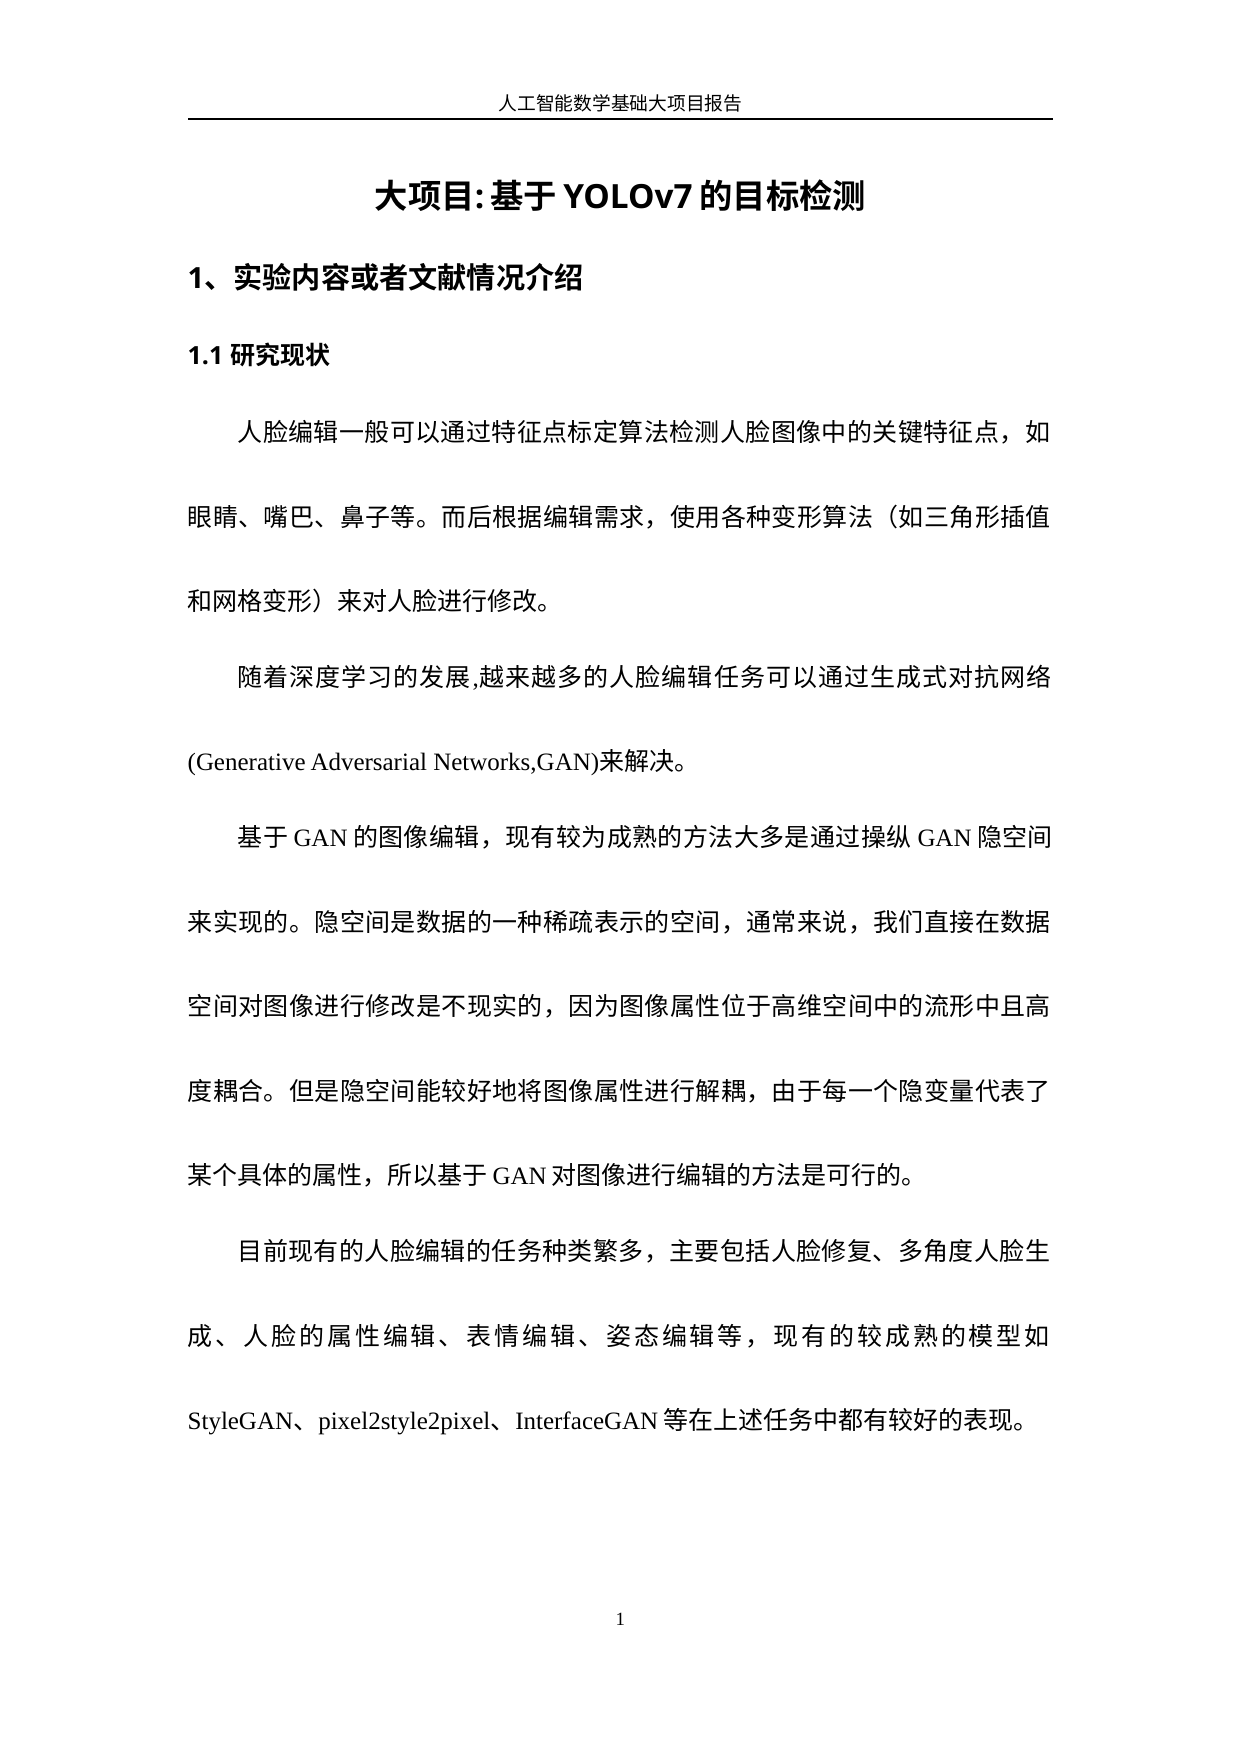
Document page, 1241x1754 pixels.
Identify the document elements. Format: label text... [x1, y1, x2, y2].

text 基于GAN的图像编辑，现有较为成熟的方法大多是通过操纵GAN隐空间来实现的。隐空间是数据的一种稀疏表示的空间，通常来说，我们直接在数据空间对图像进行修改是不现实的，因为图像属性位于高维空间中的流形中且高度耦合。但是隐空间能较好地将图像属性进行解耦，由于每一个隐变量代表了某个具体的属性，所以基于GAN对图像进行编辑的方法是可行的。 [187, 803, 1053, 1206]
text 目前现有的人脸编辑的任务种类繁多，主要包括人脸修复、多角度人脸生成、人脸的属性编辑、表情编辑、姿态编辑等，现有的较成熟的模型如StyleGAN、pixel2style2pixel、InterfaceGAN等在上述任务中都有较好的表现。 [187, 1217, 1053, 1451]
subtitle 1、实验内容或者文献情况介绍 [187, 243, 1053, 308]
subtitle 1.1 研究现状 [187, 321, 1053, 386]
text 大项目: 基于YOLOv7的目标检测 [187, 162, 1053, 227]
text 随着深度学习的发展,越来越多的人脸编辑任务可以通过生成式对抗网络(Generative Adversarial Networks,GAN)来解决。 [187, 643, 1053, 792]
text 人脸编辑一般可以通过特征点标定算法检测人脸图像中的关键特征点，如眼睛、嘴巴、鼻子等。而后根据编辑需求，使用各种变形算法（如三角形插值和网格变形）来对人脸进行修改。 [187, 398, 1053, 632]
